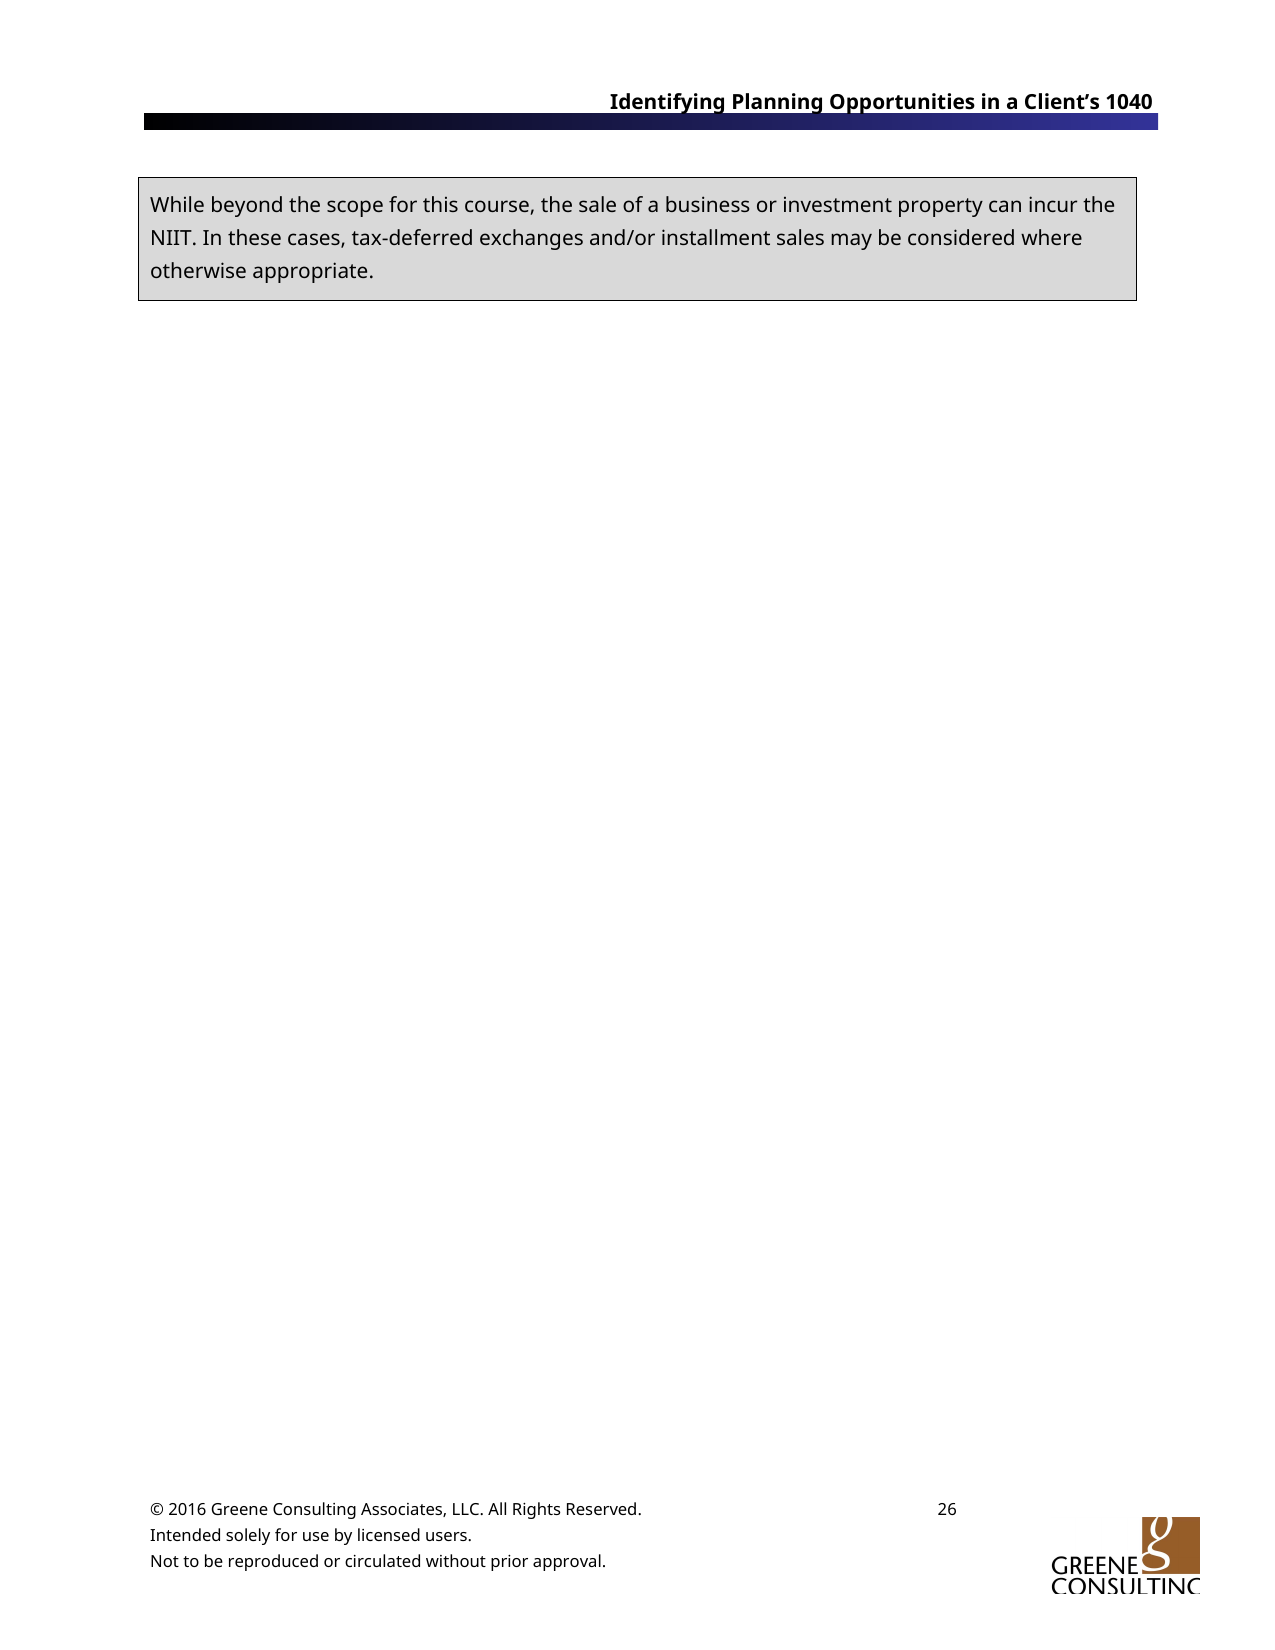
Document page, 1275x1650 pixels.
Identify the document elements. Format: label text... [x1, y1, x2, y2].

picture [1050, 1517, 1200, 1593]
